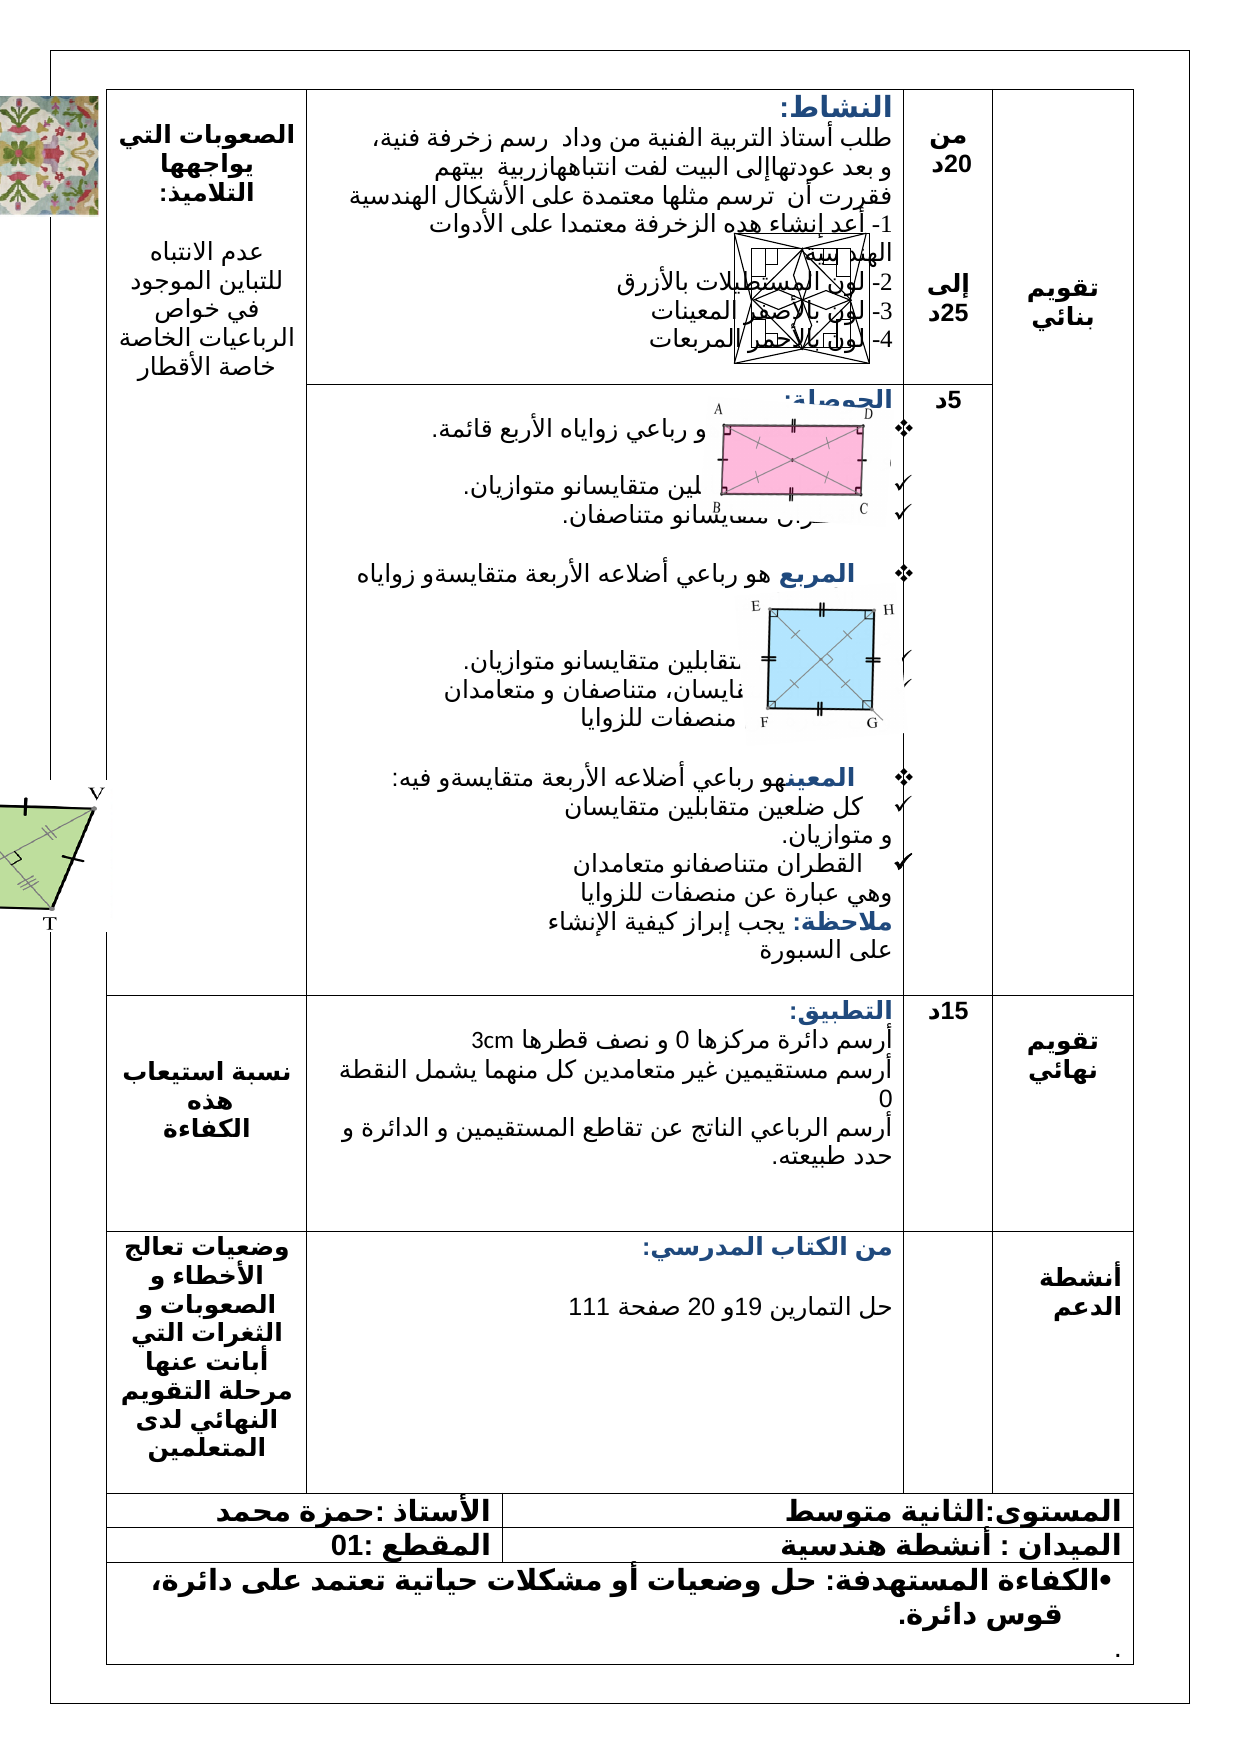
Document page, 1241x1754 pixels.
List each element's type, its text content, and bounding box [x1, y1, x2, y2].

table_cell من الكتاب المدرسي: حل التمارين 19و 20 صفحة 111 [307, 1232, 903, 1493]
table_cell أنشطة الدعم [993, 1232, 1133, 1493]
table_cell النشاط: طلب أستاذ التربية الفنية من وداد رسم زخرفة فنية، و بعد عودتهاإلى البيت لفت انتباههازربية بيتهم فقررت أن ترسم مثلها معتمدة على الأشكال الهندسية 1- أعد إنشاء هده الزخرفة معتمدا على الأدوات الهندسية 2- لون المستطيلات بالأزرق 3- لون بالأصفر المعينات 4- لون بالأحمر المربعات [307, 90, 903, 384]
table_cell تقويم نهائي [993, 996, 1133, 1231]
table_cell تقويم بنائي [993, 90, 1133, 995]
table_cell الحوصلة: المستطيل هو رباعي زواياه الأربع قائمة. و فيه: كل ضلعين متقابلين متقايسانو متوازيان. القطران متقايسانو متناصفان. المربع هو رباعي أضلاعه الأربعة متقايسةو زواياه الأربع قائمة. و فيه: كل ضلعين متقابلين متقايسانو متوازيان. القطران متقايسان، متناصفان و متعامدان وهي عبارة عن منصفات للزوايا المعينهو رباعي أضلاعه الأربعة متقايسةو فيه: كل ضلعين متقابلين متقايسان و متوازيان. القطران متناصفانو متعامدان وهي عبارة عن منصفات للزوايا ملاحظة: يجب إبراز كيفية الإنشاء على السبورة [307, 385, 903, 995]
picture [700, 397, 894, 527]
table_cell الصعوبات التي يواجهها التلاميذ: عدم الانتباه للتباين الموجود في خواص الرباعيات الخاصة خاصة الأقطار [107, 90, 306, 995]
table_cell من20د إلى25د [904, 90, 992, 384]
table_cell المقطع :01 [107, 1528, 502, 1562]
table_cell وضعيات تعالج الأخطاء و الصعوبات و الثغرات التي أبانت عنها مرحلة التقويم النهائي لدى المتعلمين [107, 1232, 306, 1493]
table_cell [904, 1232, 992, 1493]
picture [0, 780, 120, 932]
picture [0, 96, 99, 217]
table_cell نسبة استيعاب هذه الكفاءة [107, 996, 306, 1231]
table_cell الأستاذ :حمزة محمد [107, 1494, 502, 1527]
table_cell 5د [904, 385, 992, 995]
table_cell الميدان : أنشطة هندسية [503, 1528, 1133, 1562]
table_cell التطبيق: أرسم دائرة مركزها 0 و نصف قطرها 3cm أرسم مستقيمين غير متعامدين كل منهما يشمل النقطة 0 أرسم الرباعي الناتج عن تقاطع المستقيمين و الدائرة و حدد طبيعته. [307, 996, 903, 1231]
table_cell 15د [904, 996, 992, 1231]
picture [735, 583, 907, 746]
table_cell الكفاءة المستهدفة: حل وضعيات أو مشكلات حياتية تعتمد على دائرة، قوس دائرة. . [107, 1563, 1133, 1664]
table_cell المستوى:الثانية متوسط [503, 1494, 1133, 1527]
